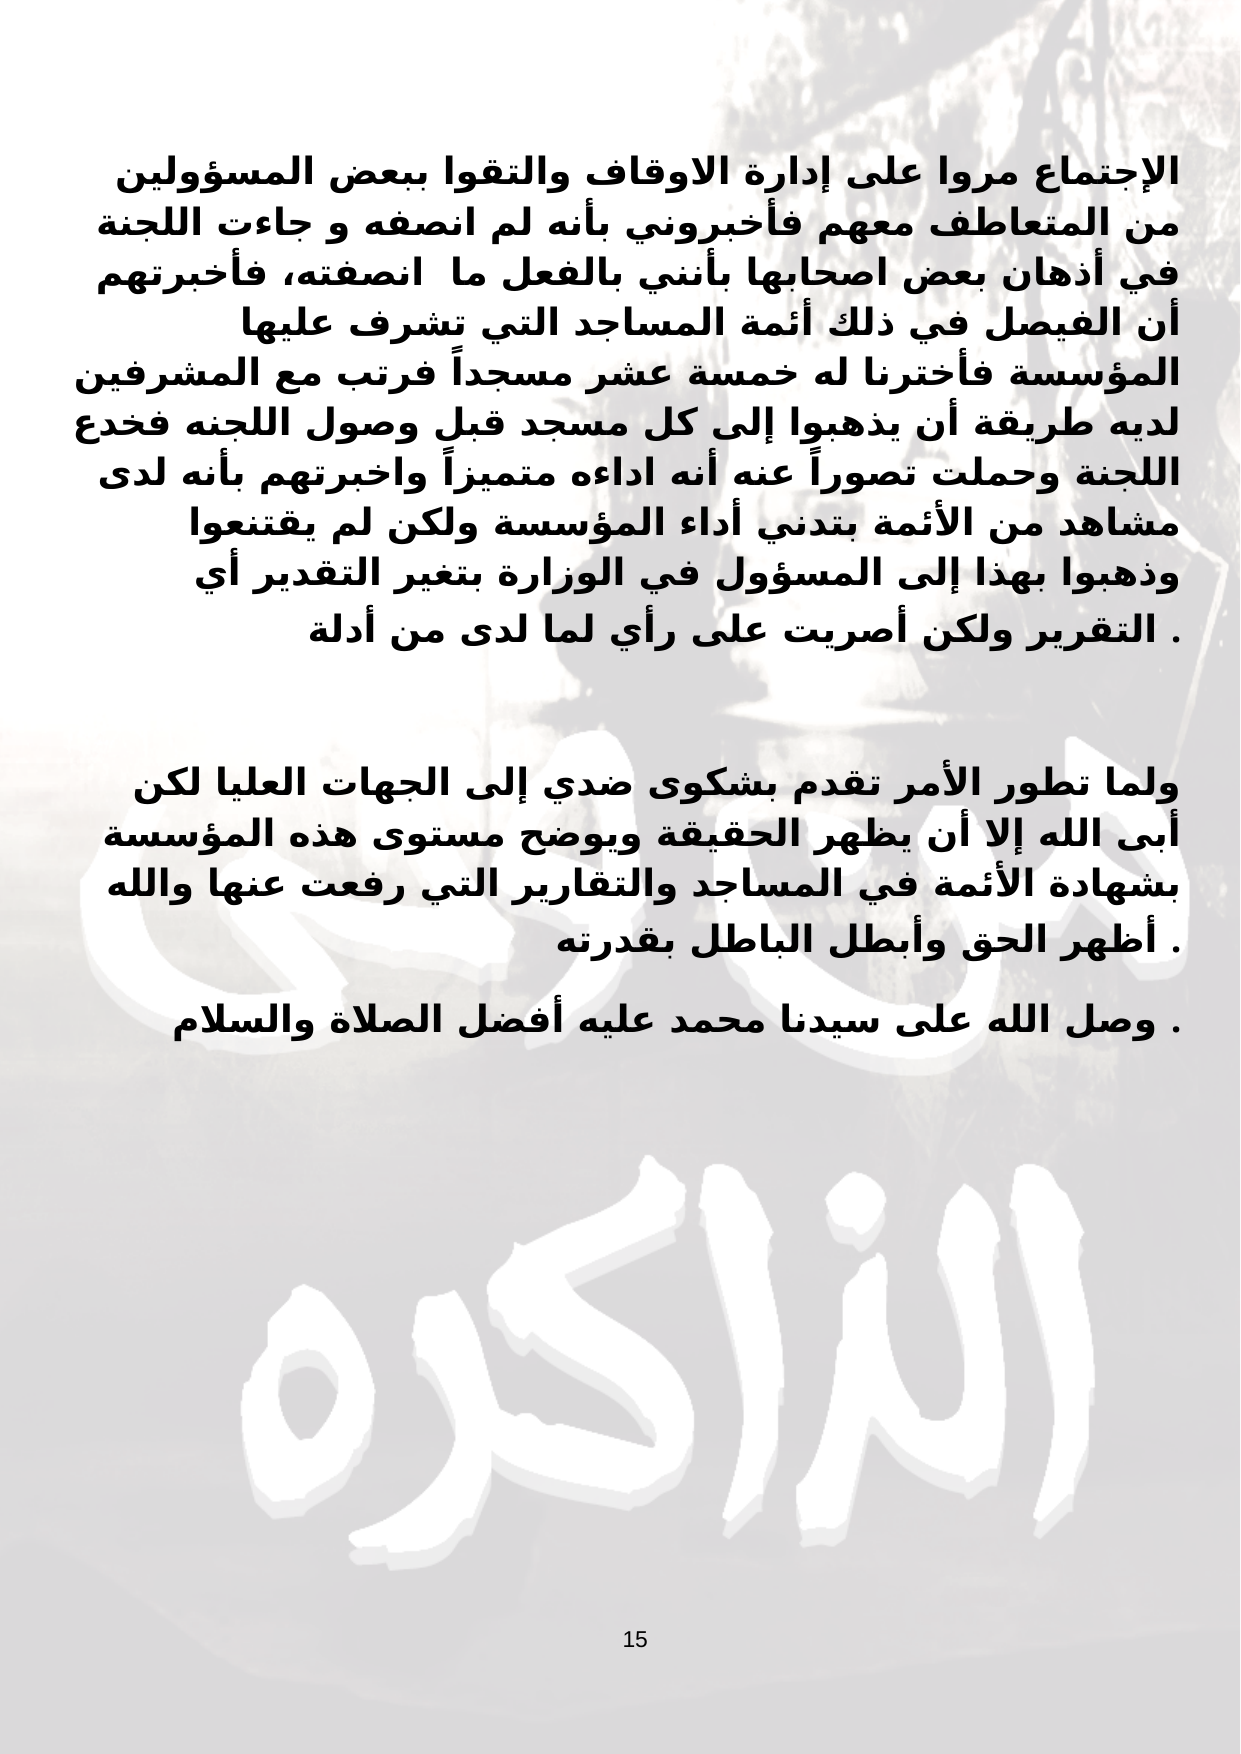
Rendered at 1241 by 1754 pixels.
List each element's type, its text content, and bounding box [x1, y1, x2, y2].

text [59, 150, 1181, 653]
text ولما تطور الأمر تقدم بشكوى ضدي إلى الجهات العليا لكن أبى الله إلا أن يظهر الحقيقة ويوضح مستوى هذه المؤسسة بشهادة الأئمة في المساجد والتقارير التي رفعت عنها والله أظهر الحق وأبطل الباطل بقدرته . [59, 761, 1181, 963]
text وصل الله على سيدنا محمد عليه أفضل الصلاة والسلام . [59, 992, 1181, 1043]
